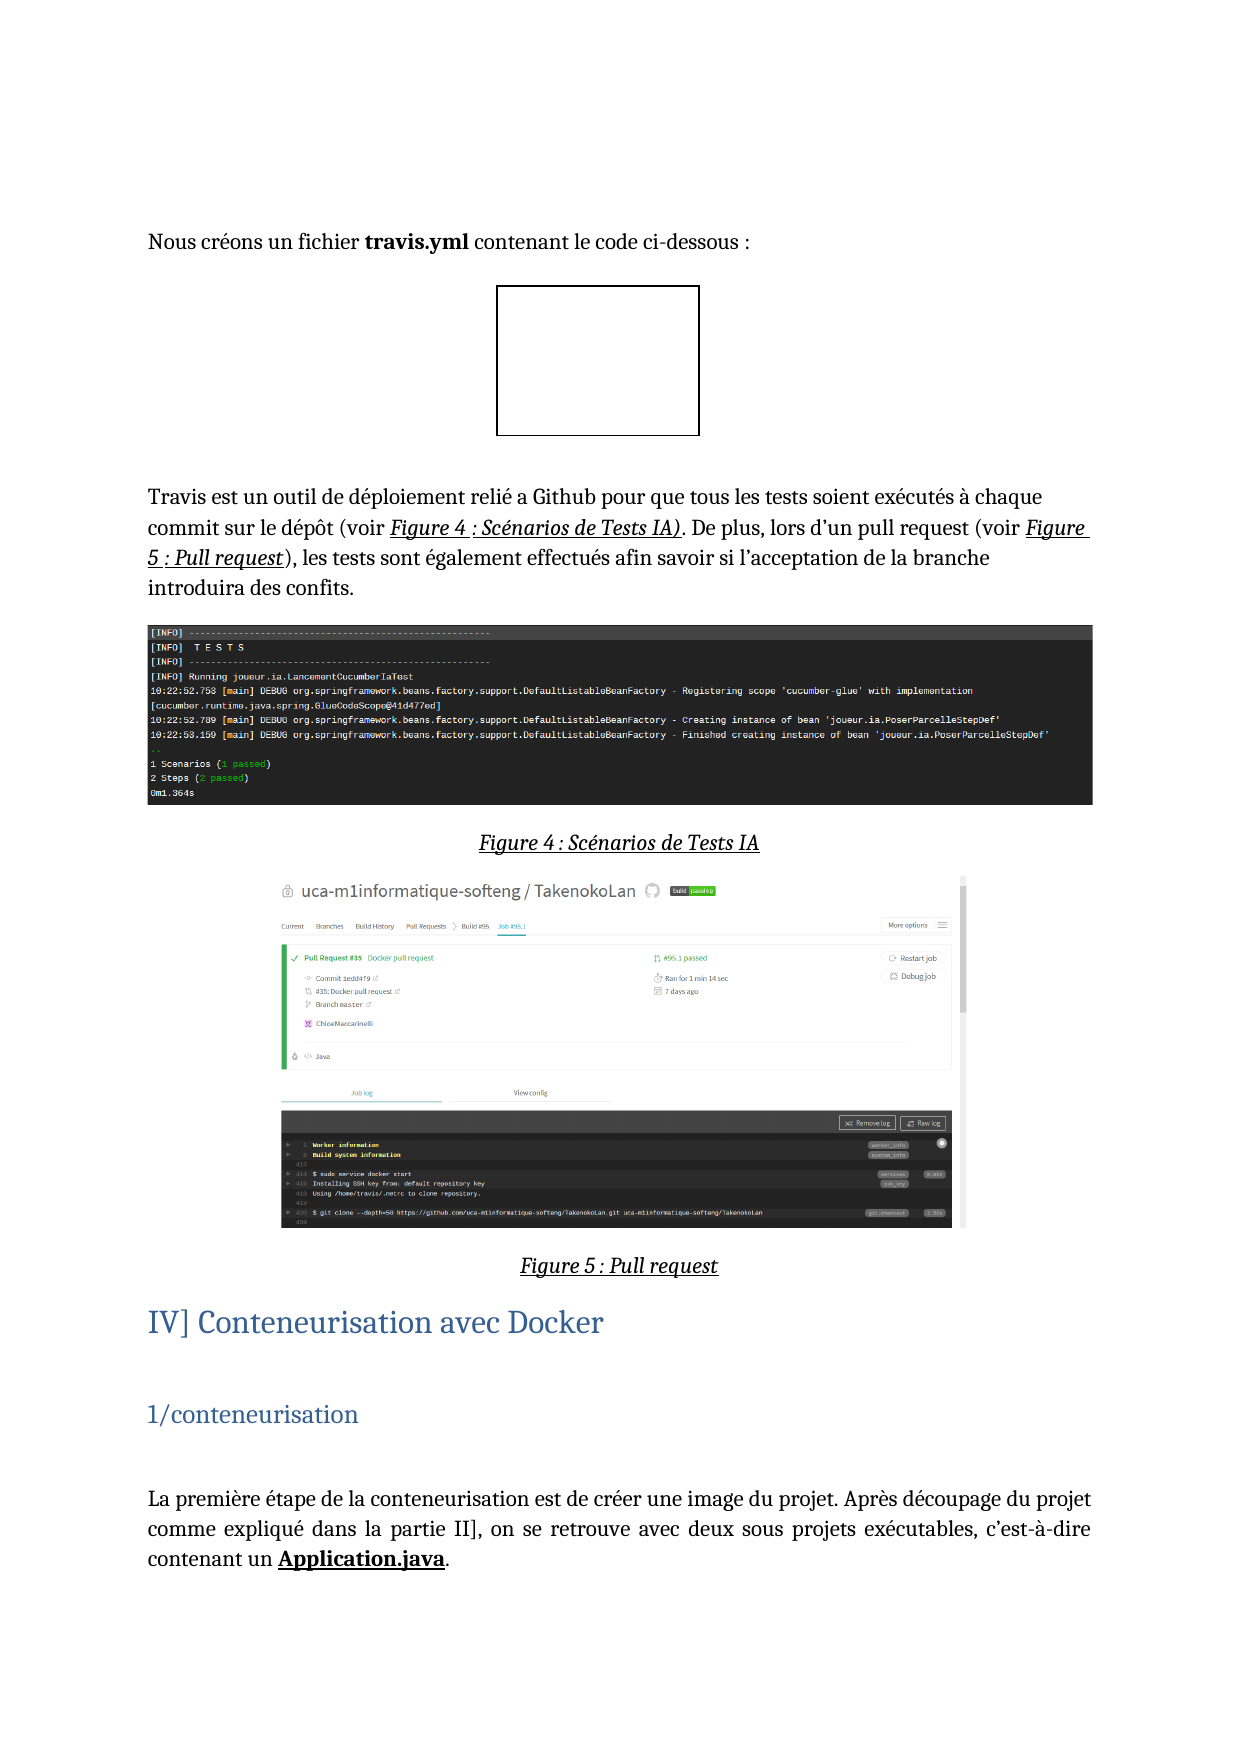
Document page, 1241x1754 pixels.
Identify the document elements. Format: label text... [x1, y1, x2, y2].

picture [273, 876, 967, 1228]
picture [147, 625, 1093, 805]
text Nous créons un fichier travis.yml contenant le code ci-dessous : [148, 199, 1093, 255]
text La première étape de la conteneurisation est de créer une image du projet. Après découpage du projet comme expliqué dans la partie II], on se retrouve avec deux sous projets exécutables, c’est-à-dire contenant un Application.java. [148, 1486, 1093, 1572]
subtitle 1/conteneurisation [148, 1399, 1093, 1430]
text Figure 4 : Scénarios de Tests IA [148, 829, 1093, 856]
text Travis est un outil de déploiement relié a Github pour que tous les tests soient exécutés à chaque commit sur le dépôt (voir Figure 4 : Scénarios de Tests IA). De plus, lors d’un pull request (voir Figure 5 : Pull request), les tests sont également effectués afin savoir si l’acceptation de la branche introduira des confits. [148, 484, 1093, 601]
text Figure 5 : Pull request [148, 1252, 1093, 1279]
subtitle IV] Conteneurisation avec Docker [148, 1304, 1093, 1342]
